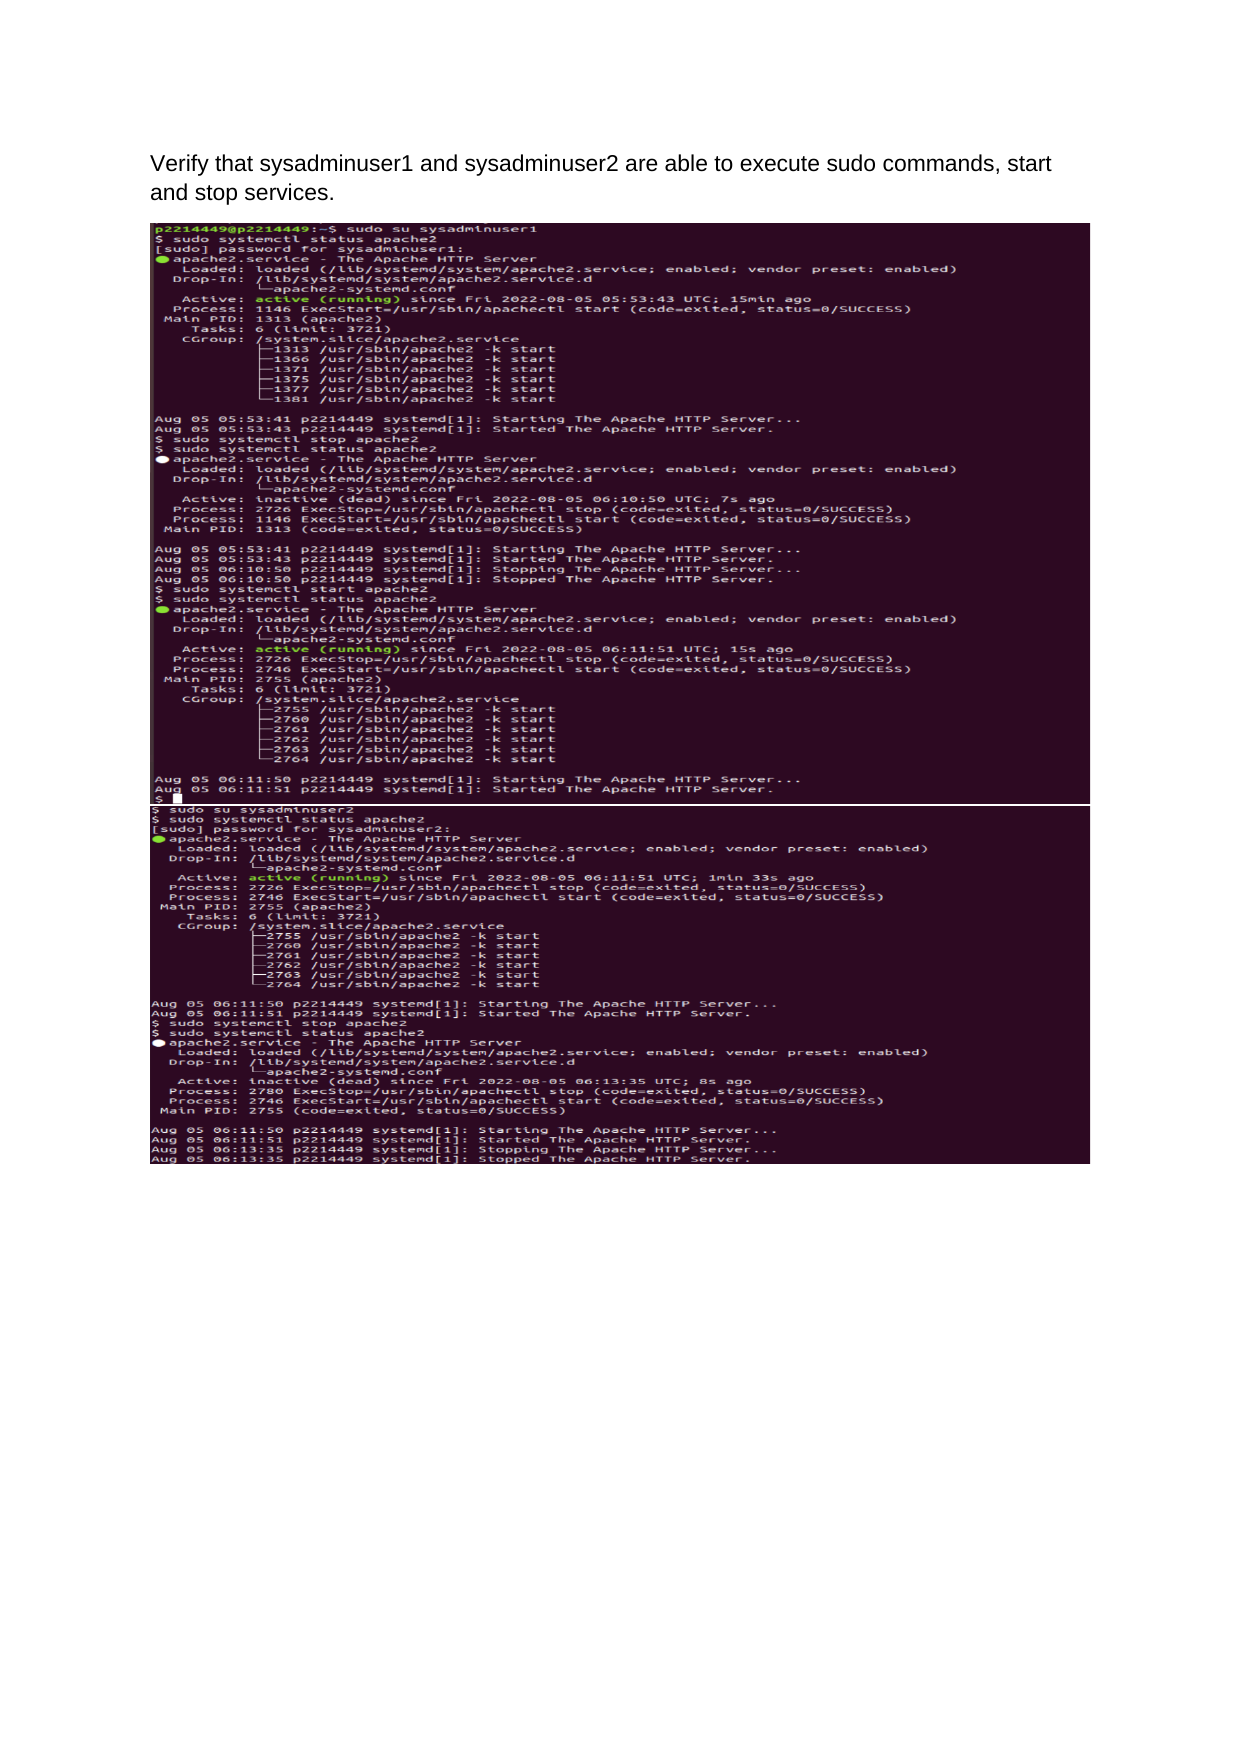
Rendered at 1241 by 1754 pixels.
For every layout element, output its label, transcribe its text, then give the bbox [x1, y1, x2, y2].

picture [150, 806, 1091, 1164]
picture [150, 223, 1091, 804]
text Verify that sysadminuser1 and sysadminuser2 are able to execute sudo commands, start and stop services. [150, 150, 1090, 205]
